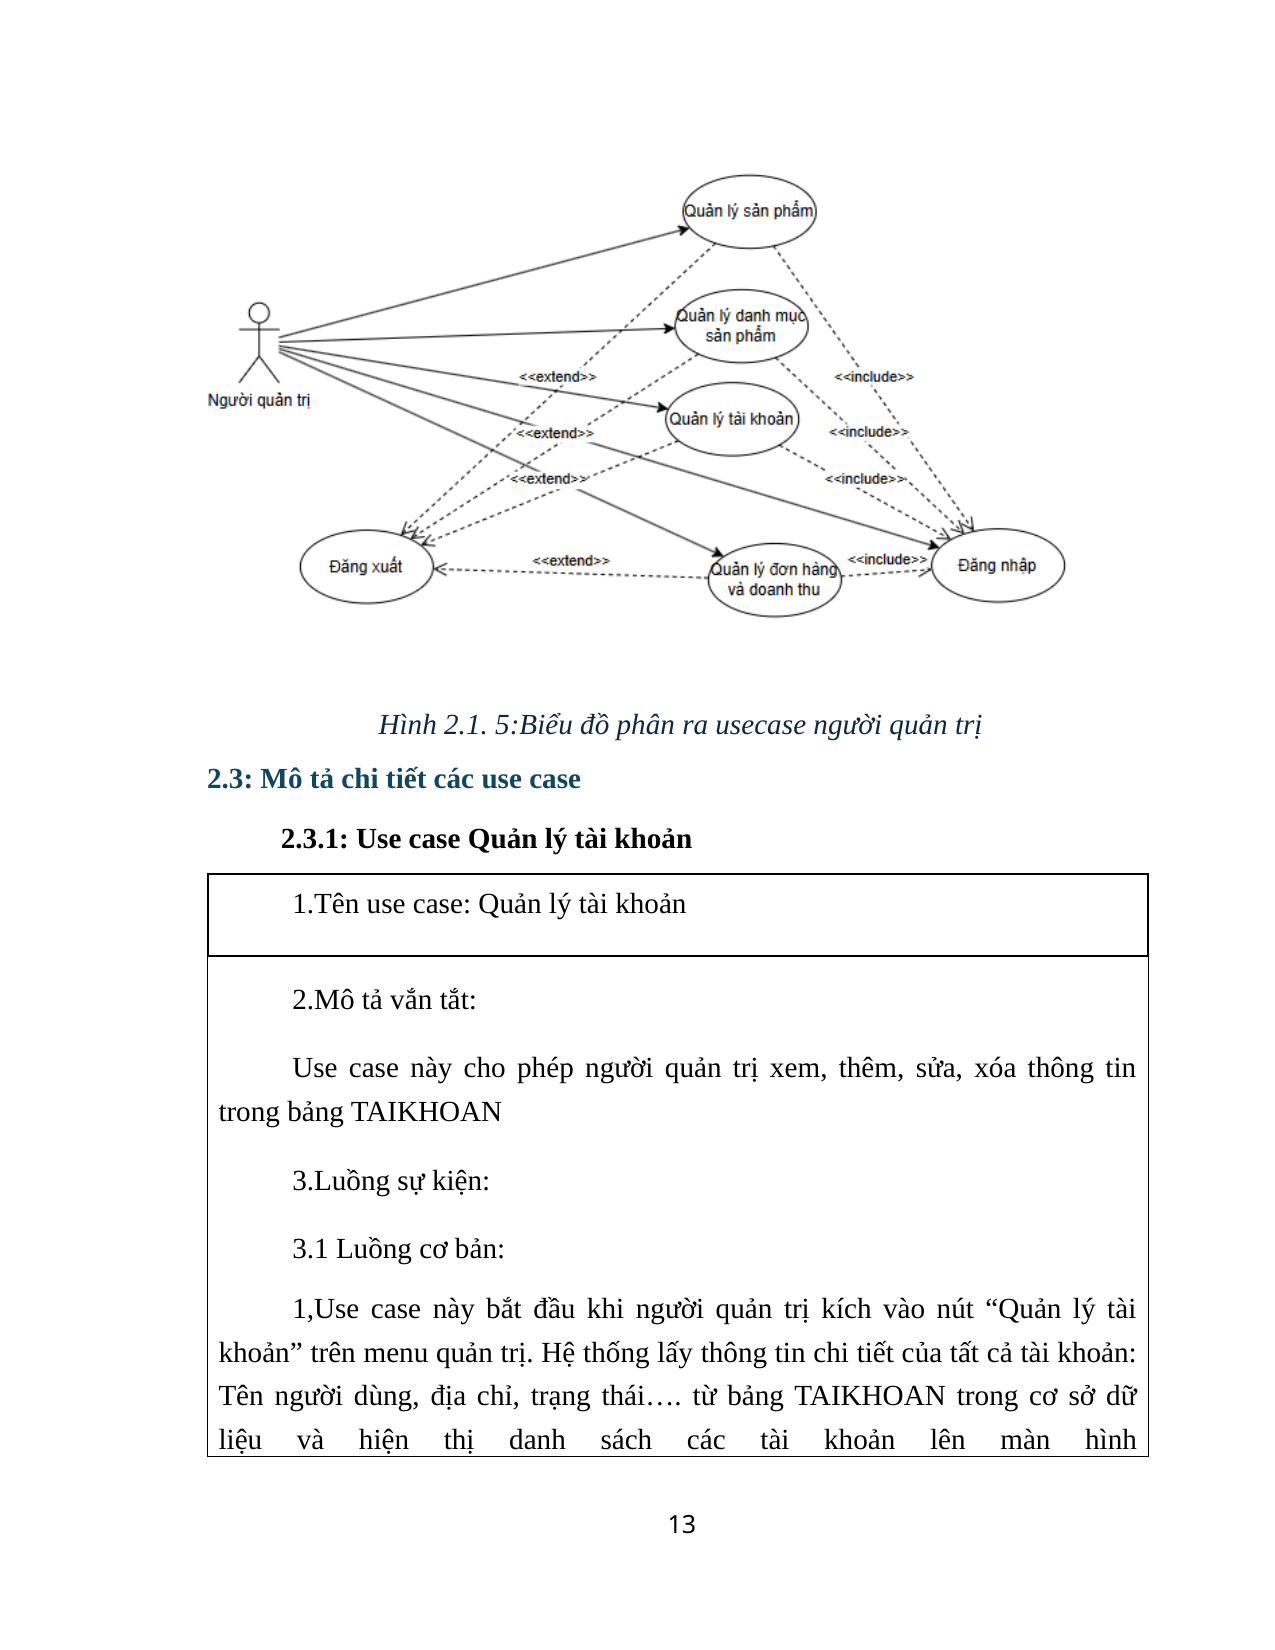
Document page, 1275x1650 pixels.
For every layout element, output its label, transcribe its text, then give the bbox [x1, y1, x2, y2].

subtitle 2.3.1: Use case Quản lý tài khoản [207, 821, 1157, 855]
table_header 1.Tên use case: Quản lý tài khoản [209, 875, 1147, 955]
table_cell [208, 957, 1148, 1456]
text Hình 2.1. 5:Biểu đồ phân ra usecase người quản trị [207, 707, 1157, 740]
subtitle 2.3: Mô tả chi tiết các use case [207, 761, 1157, 795]
picture [206, 147, 1123, 680]
